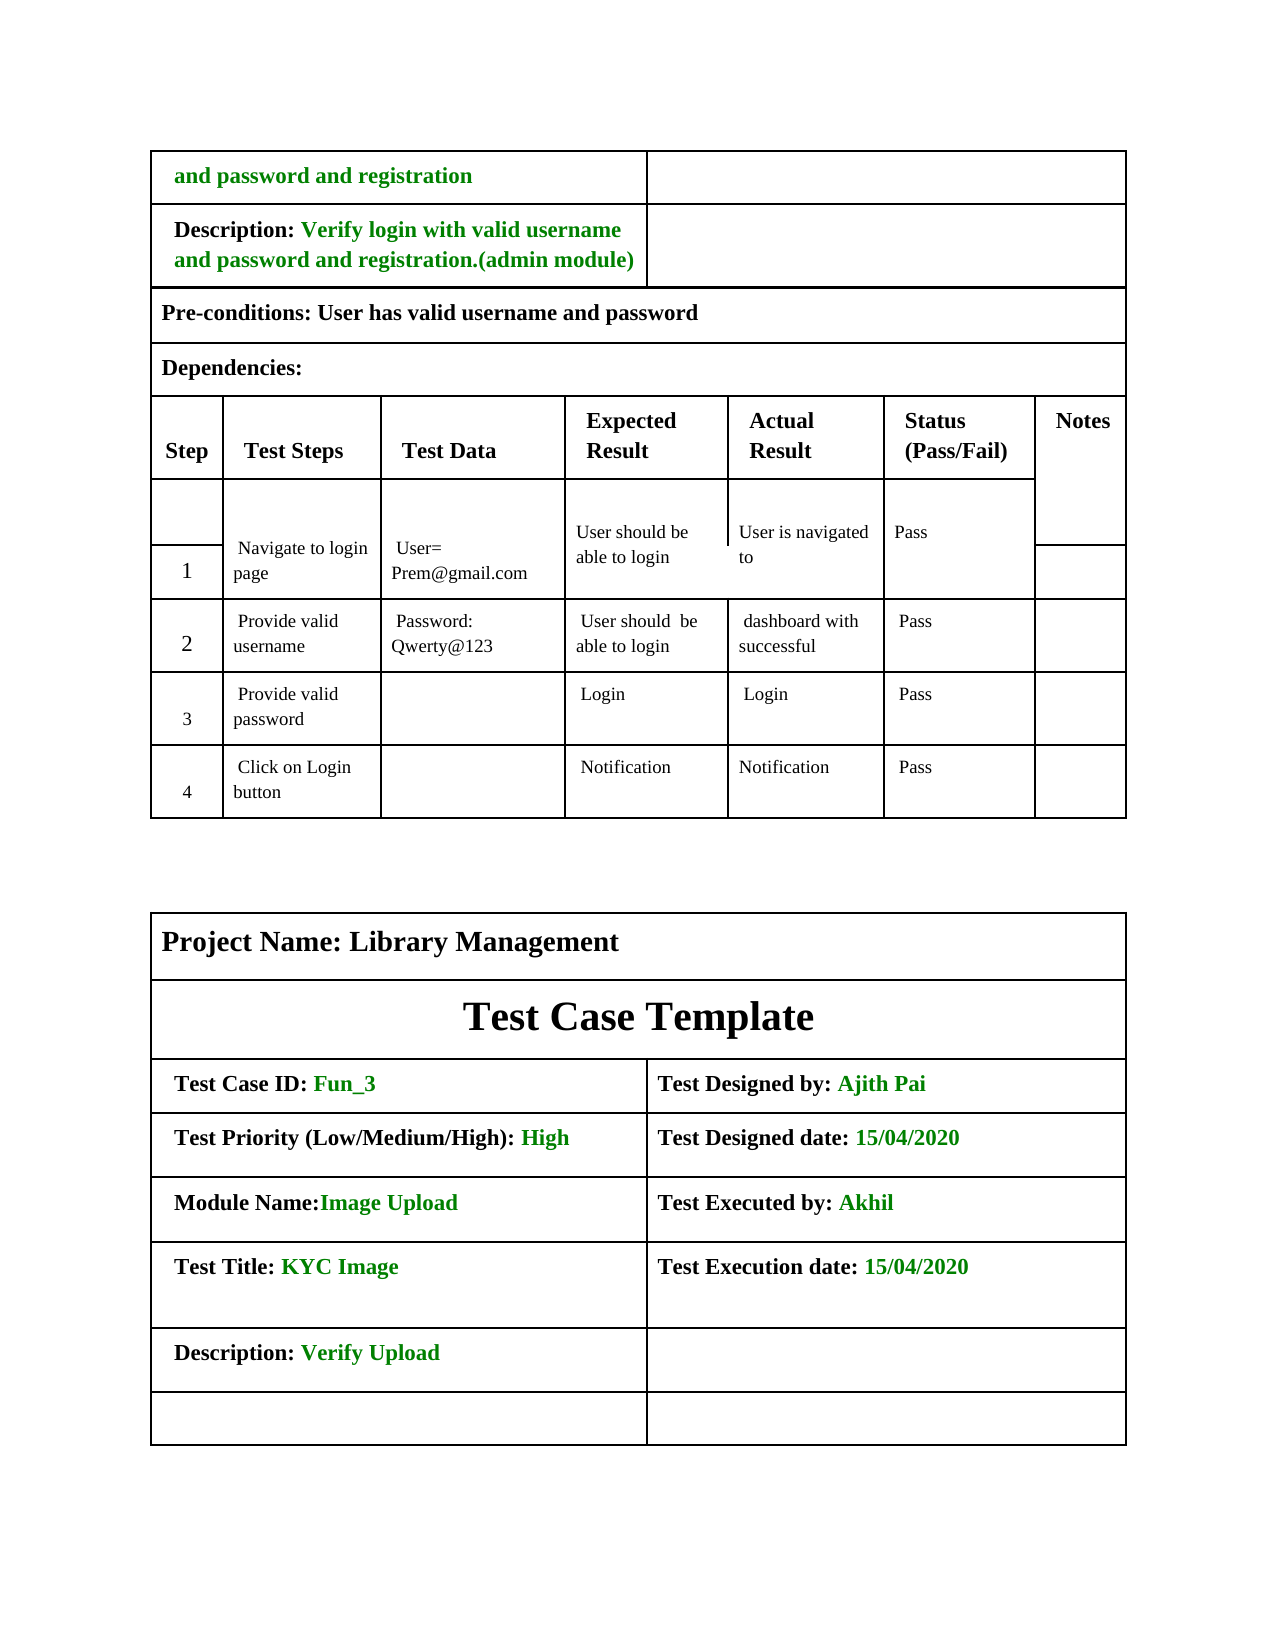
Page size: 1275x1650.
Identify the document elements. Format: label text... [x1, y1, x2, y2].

table_cell Status (Pass/Fail) [885, 397, 1034, 478]
table_cell User should be able to login [566, 480, 728, 597]
table_cell Pass [885, 673, 1034, 744]
table_cell User should be able to login [566, 600, 727, 671]
table_cell [1036, 600, 1125, 671]
table_cell Test Designed date: 15/04/2020 [648, 1114, 1125, 1176]
table_cell Test Execution date: 15/04/2020 [648, 1243, 1125, 1327]
table_cell User is navigated to [728, 480, 883, 597]
table_cell Pre-conditions: User has valid username and password [152, 289, 1125, 342]
table_cell Actual Result [729, 397, 883, 478]
table_cell [648, 205, 1125, 286]
table_cell 4 [152, 746, 222, 817]
table_cell Pass [885, 600, 1034, 671]
table_cell [1036, 746, 1125, 817]
table_cell [152, 480, 222, 544]
table_cell [648, 1393, 1125, 1444]
table_cell dashboard with successful [729, 600, 883, 671]
table_cell [382, 746, 564, 817]
table_cell Test Case ID: Fun_3 [152, 1060, 646, 1112]
table_cell Expected Result [566, 397, 727, 478]
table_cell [152, 152, 646, 203]
table_cell Login [566, 673, 727, 744]
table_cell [648, 152, 1125, 203]
table_cell [1036, 546, 1125, 597]
table_cell Test Case Template [152, 981, 1125, 1058]
table_cell Provide valid password [224, 673, 380, 744]
table_cell Navigate to login page [224, 480, 380, 597]
table_cell [1036, 673, 1125, 744]
table_cell Description: Verify Upload [152, 1329, 646, 1391]
table_cell [382, 673, 564, 744]
table_cell Login [729, 673, 883, 744]
table_cell Dependencies: [152, 344, 1125, 395]
table_cell Notification [729, 746, 883, 817]
table_cell Pass [885, 480, 1034, 597]
table_cell Test Priority (Low/Medium/High): High [152, 1114, 646, 1176]
table_cell Test Designed by: Ajith Pai [648, 1060, 1125, 1112]
table_cell [648, 1329, 1125, 1391]
table_cell Pass [885, 746, 1034, 817]
table_cell 2 [152, 600, 222, 671]
table_cell Test Title: KYC Image [152, 1243, 646, 1327]
table_cell Click on Login button [224, 746, 380, 817]
table_header Project Name: Library Management [152, 914, 1125, 979]
table_cell Notification [566, 746, 727, 817]
table_cell Test Executed by: Akhil [648, 1178, 1125, 1241]
table_cell Step [152, 397, 222, 478]
table_cell Module Name:Image Upload [152, 1178, 646, 1241]
table_cell 1 [152, 546, 222, 597]
table_cell Description: Verify login with valid username and password and registration.(admin module) [152, 205, 646, 286]
table_cell Test Steps [224, 397, 380, 478]
table_cell Test Data [382, 397, 564, 478]
table_cell Notes [1036, 397, 1125, 544]
table_cell Provide valid username [224, 600, 380, 671]
table_cell Password: Qwerty@123 [382, 600, 564, 671]
table_cell 3 [152, 673, 222, 744]
table_cell User= Prem@gmail.com [382, 480, 564, 597]
table_cell [152, 1393, 646, 1444]
